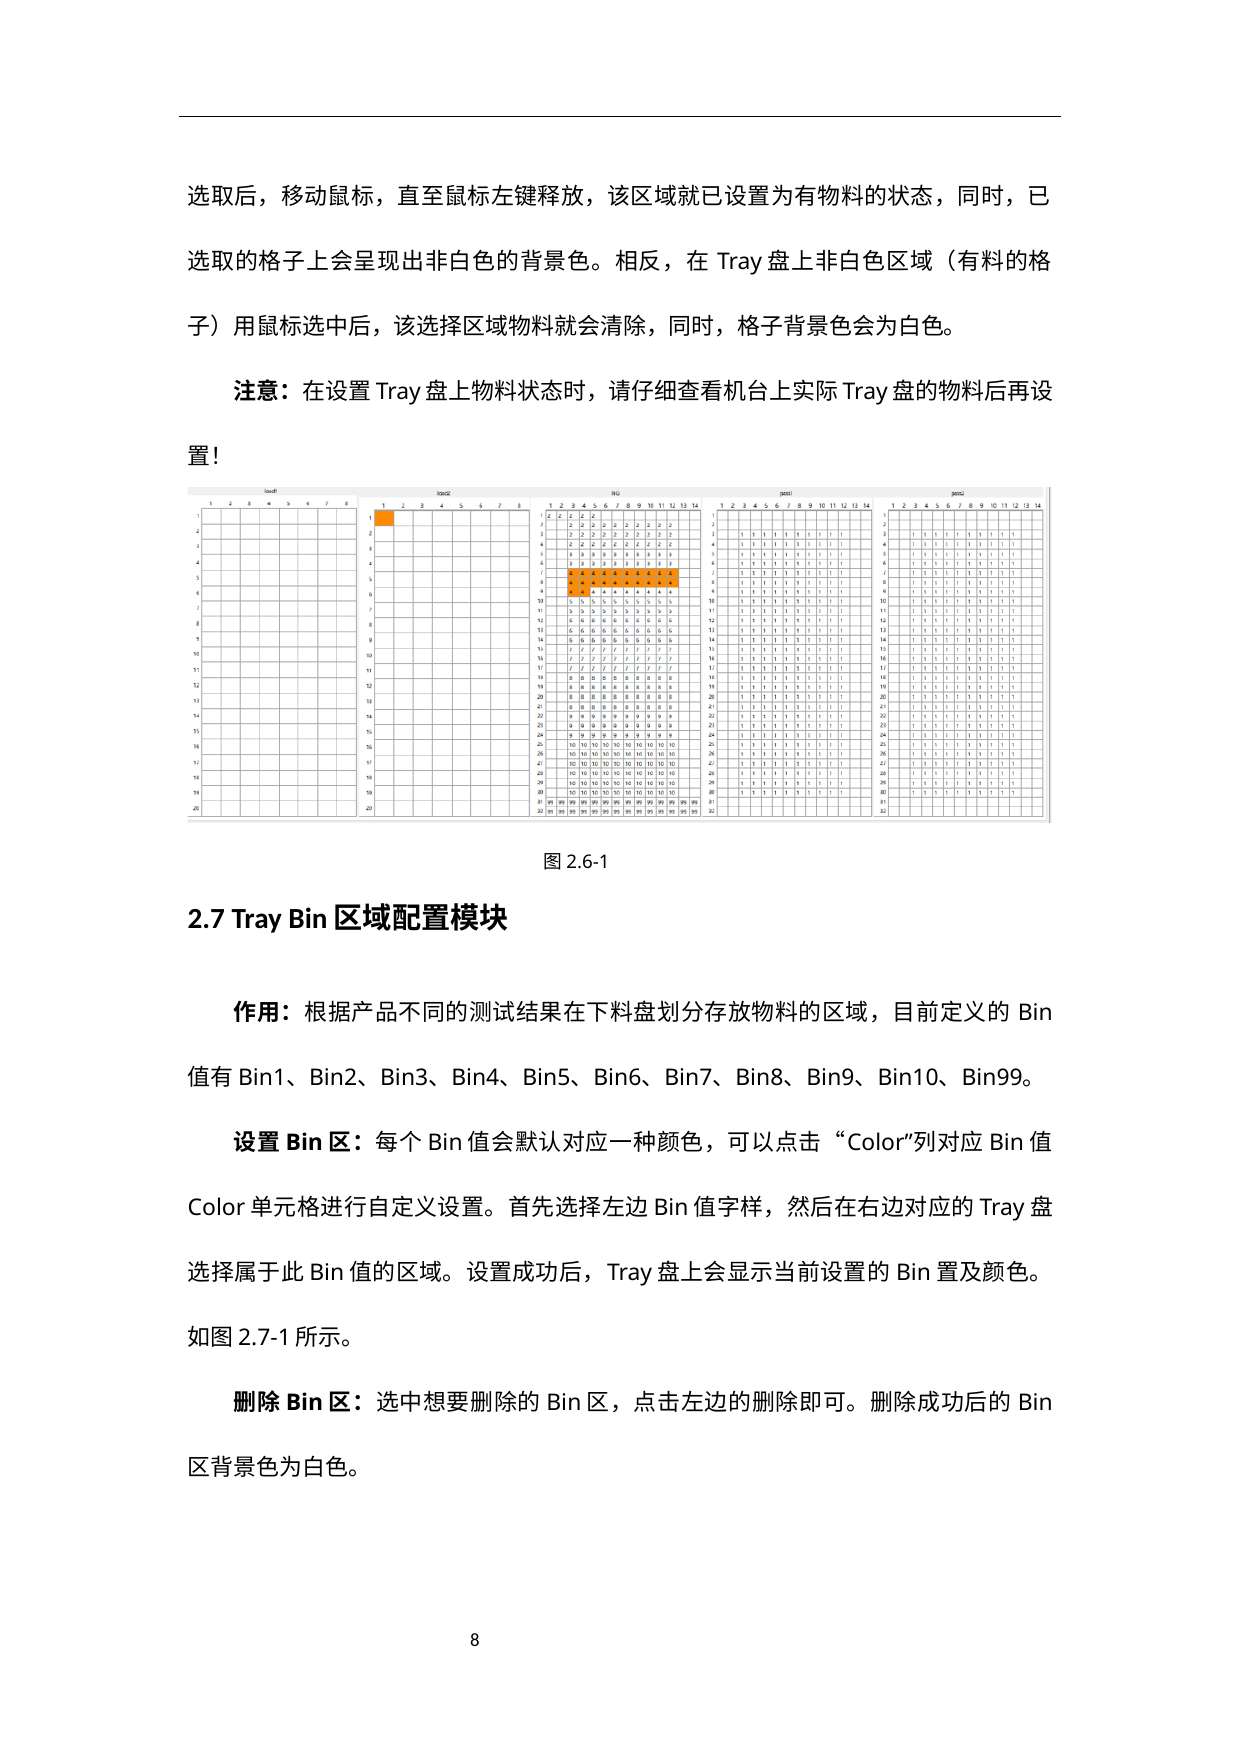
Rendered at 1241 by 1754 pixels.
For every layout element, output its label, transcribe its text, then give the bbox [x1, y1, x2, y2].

subtitle 2.7 Tray Bin区域配置模块 [187, 883, 1053, 948]
text 图2.6-1 [187, 844, 1053, 877]
text 作用：根据产品不同的测试结果在下料盘划分存放物料的区域，目前定义的Bin值有Bin1、Bin2、Bin3、Bin4、Bin5、Bin6、Bin7、Bin8、Bin9、Bin10、Bin99。 [187, 978, 1053, 1108]
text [187, 162, 1053, 357]
picture [187, 487, 1052, 823]
text 设置Bin区：每个Bin值会默认对应一种颜色，可以点击“Color”列对应Bin值Color单元格进行自定义设置。首先选择左边Bin值字样，然后在右边对应的Tray盘选择属于此Bin值的区域。设置成功后，Tray盘上会显示当前设置的Bin置及颜色。如图2.7-1所示。 [187, 1108, 1053, 1368]
text 注意：在设置Tray盘上物料状态时，请仔细查看机台上实际Tray盘的物料后再设置！ [187, 357, 1053, 487]
text 删除Bin区：选中想要删除的Bin区，点击左边的删除即可。删除成功后的Bin区背景色为白色。 [187, 1368, 1053, 1498]
